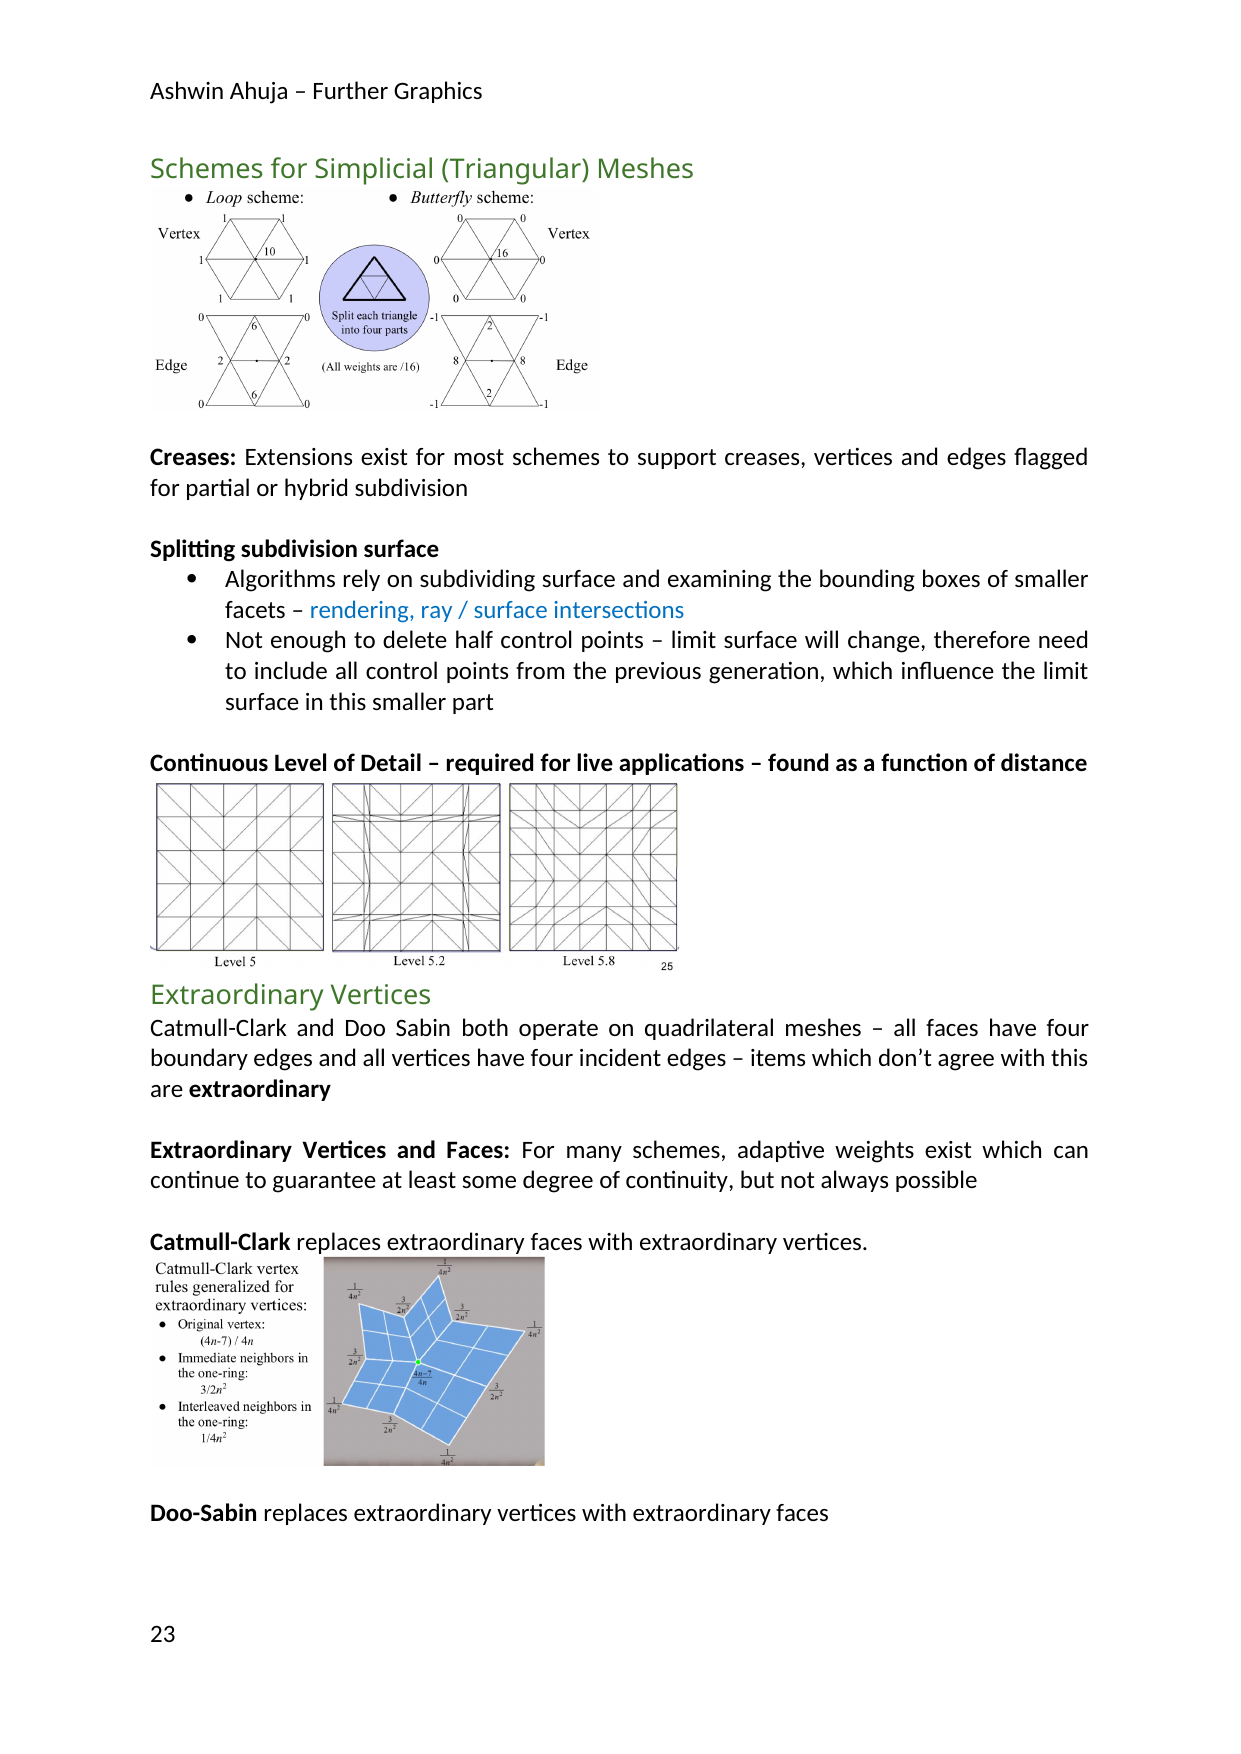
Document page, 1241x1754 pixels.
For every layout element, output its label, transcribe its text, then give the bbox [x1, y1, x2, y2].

list Not enough to delete half control points – limit surface will change, therefore need to include all control points from the previous generation, which influence the limit surface in this smaller part [187, 625, 1090, 716]
picture [150, 186, 599, 411]
subtitle Schemes for Simplicial (Triangular) Meshes [150, 150, 1090, 187]
text Catmull-Clark and Doo Sabin both operate on quadrilateral meshes – all faces have four boundary edges and all vertices have four incident edges – items which don’t agree with this are extraordinary [150, 1012, 1090, 1103]
picture [150, 777, 680, 971]
text Catmull-Clark replaces extraordinary faces with extraordinary vertices. [150, 1226, 1090, 1256]
text Extraordinary Vertices and Faces: For many schemes, adaptive weights exist which can continue to guarantee at least some degree of continuity, but not always possible [150, 1134, 1090, 1195]
text Splitting subdivision surface [150, 533, 1090, 564]
text Creases: Extensions exist for most schemes to support creases, vertices and edges flagged for partial or hybrid subdivision [150, 442, 1090, 503]
list Algorithms rely on subdividing surface and examining the bounding boxes of smaller facets – rendering, ray / surface intersections [187, 564, 1090, 625]
subtitle Extraordinary Vertices [150, 975, 1090, 1012]
picture [150, 1256, 547, 1467]
text Doo-Sabin replaces extraordinary vertices with extraordinary faces [150, 1497, 1090, 1528]
text Continuous Level of Detail – required for live applications – found as a function of distance [150, 747, 1090, 777]
